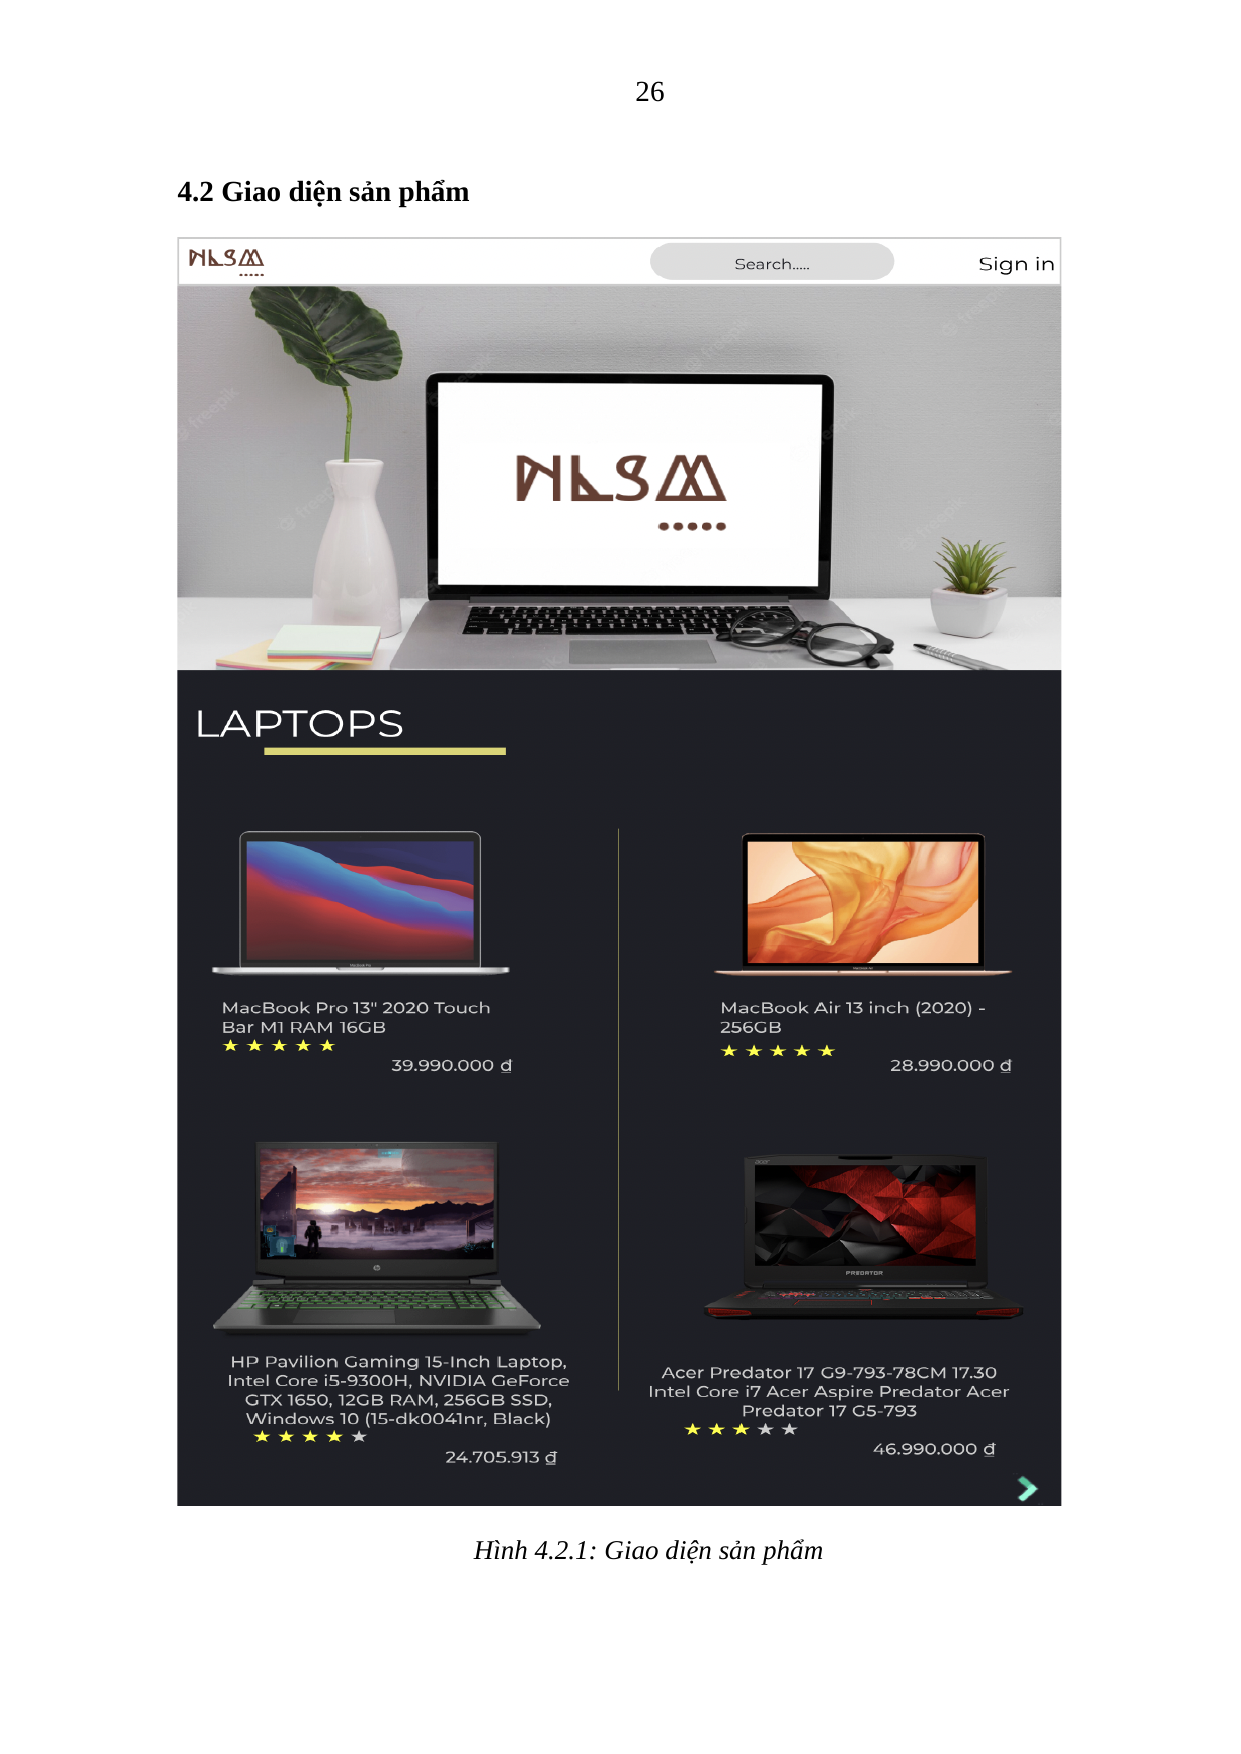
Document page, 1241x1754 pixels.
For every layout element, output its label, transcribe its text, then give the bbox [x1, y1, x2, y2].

subtitle Giao diện sản phẩm [177, 174, 1122, 208]
picture [177, 237, 1062, 1506]
text Hình 4.2.1: Giao diện sản phẩm [177, 1534, 1122, 1565]
